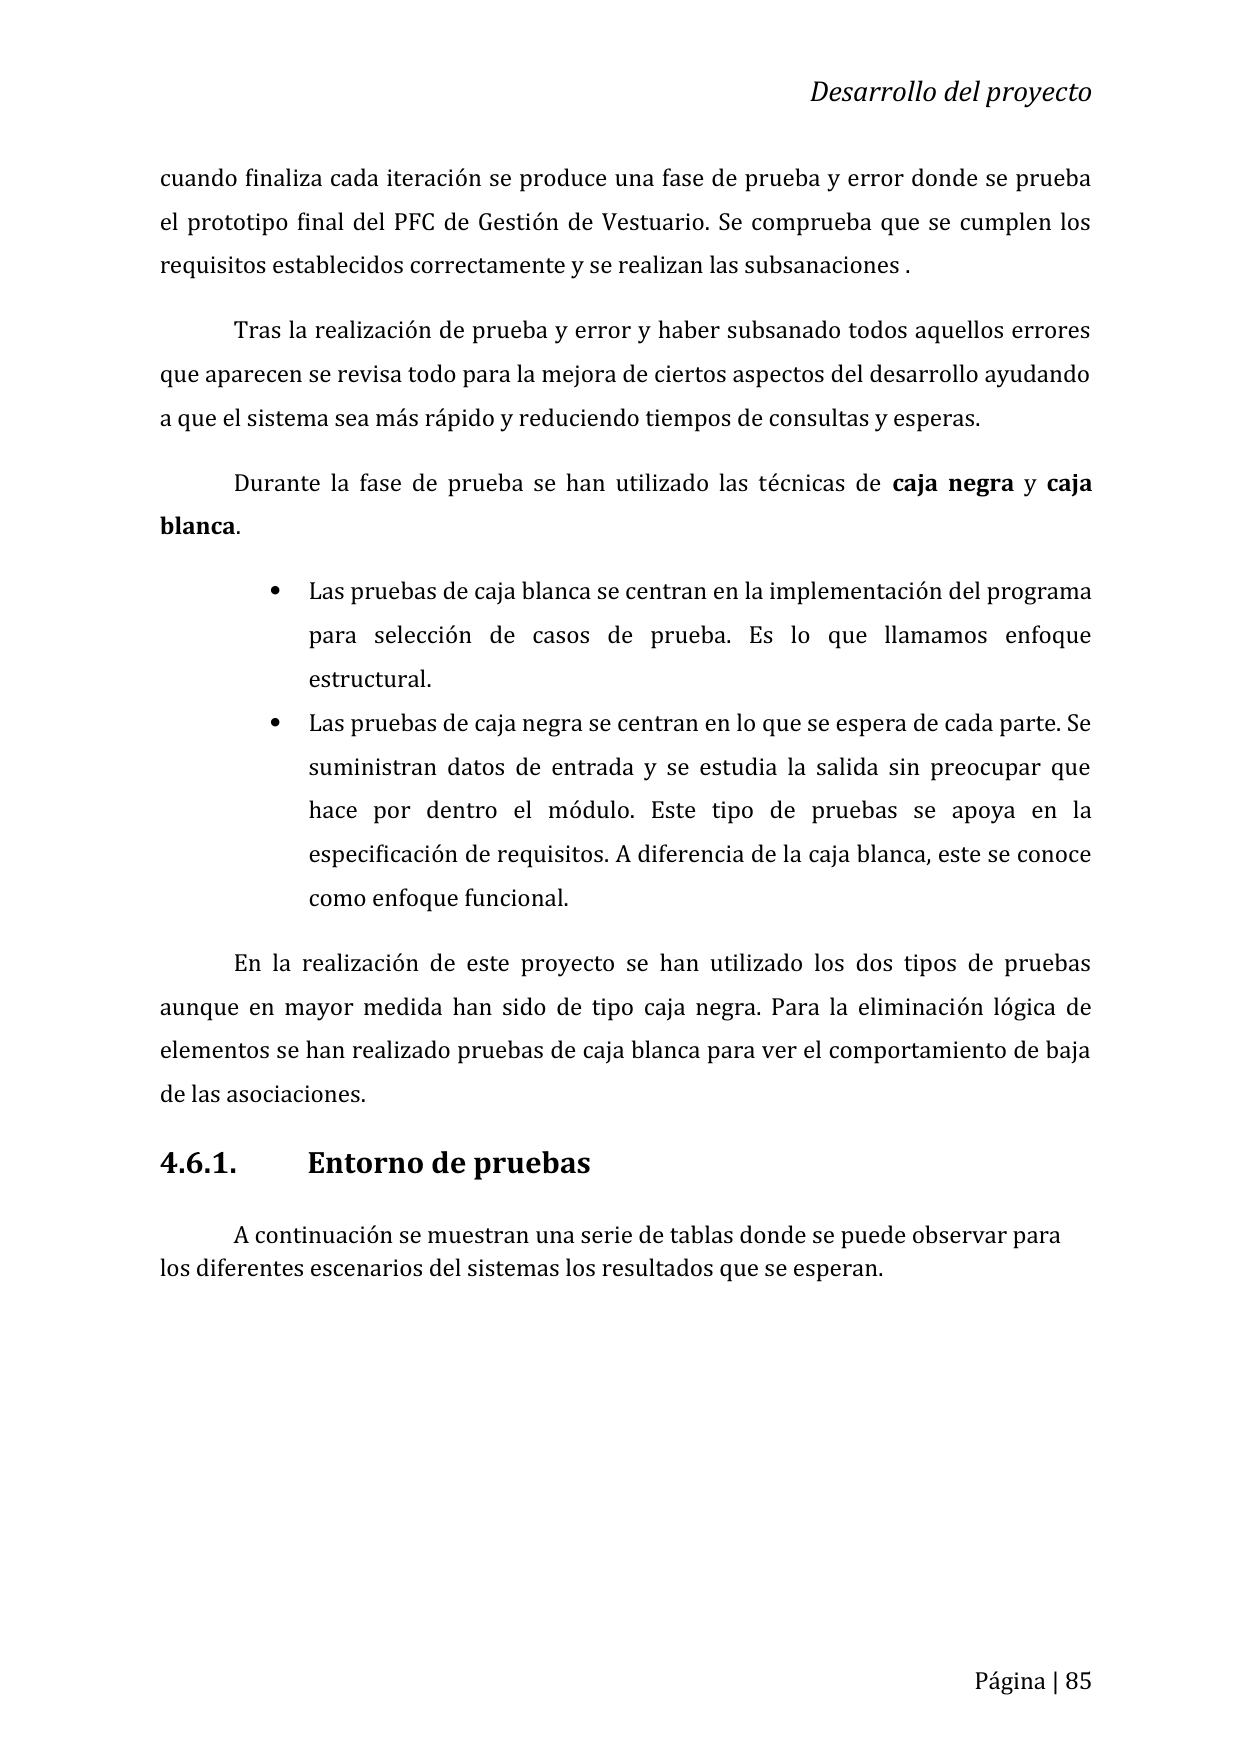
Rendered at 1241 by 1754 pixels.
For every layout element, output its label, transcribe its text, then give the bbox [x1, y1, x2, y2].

list Entorno de pruebas [159, 1144, 1092, 1180]
text A continuación se muestran una serie de tablas donde se puede observar para los diferentes escenarios del sistemas los resultados que se esperan. [159, 1219, 1092, 1282]
text Tras la realización de prueba y error y haber subsanado todos aquellos errores que aparecen se revisa todo para la mejora de ciertos aspectos del desarrollo ayudando a que el sistema sea más rápido y reduciendo tiempos de consultas y esperas. [159, 315, 1092, 432]
text Durante la fase de prueba se han utilizado las técnicas de caja negra y caja blanca. [159, 467, 1092, 540]
list Las pruebas de caja negra se centran en lo que se espera de cada parte. Se suministran datos de entrada y se estudia la salida sin preocupar que hace por dentro el módulo. Este tipo de pruebas se apoya en la especificación de requisitos. A diferencia de la caja blanca, este se conoce como enfoque funcional. [271, 707, 1092, 912]
text En la realización de este proyecto se han utilizado los dos tipos de pruebas aunque en mayor medida han sido de tipo caja negra. Para la eliminación lógica de elementos se han realizado pruebas de caja blanca para ver el comportamiento de baja de las asociaciones. [159, 947, 1092, 1108]
list Las pruebas de caja blanca se centran en la implementación del programa para selección de casos de prueba. Es lo que llamamos enfoque estructural. [271, 576, 1092, 693]
